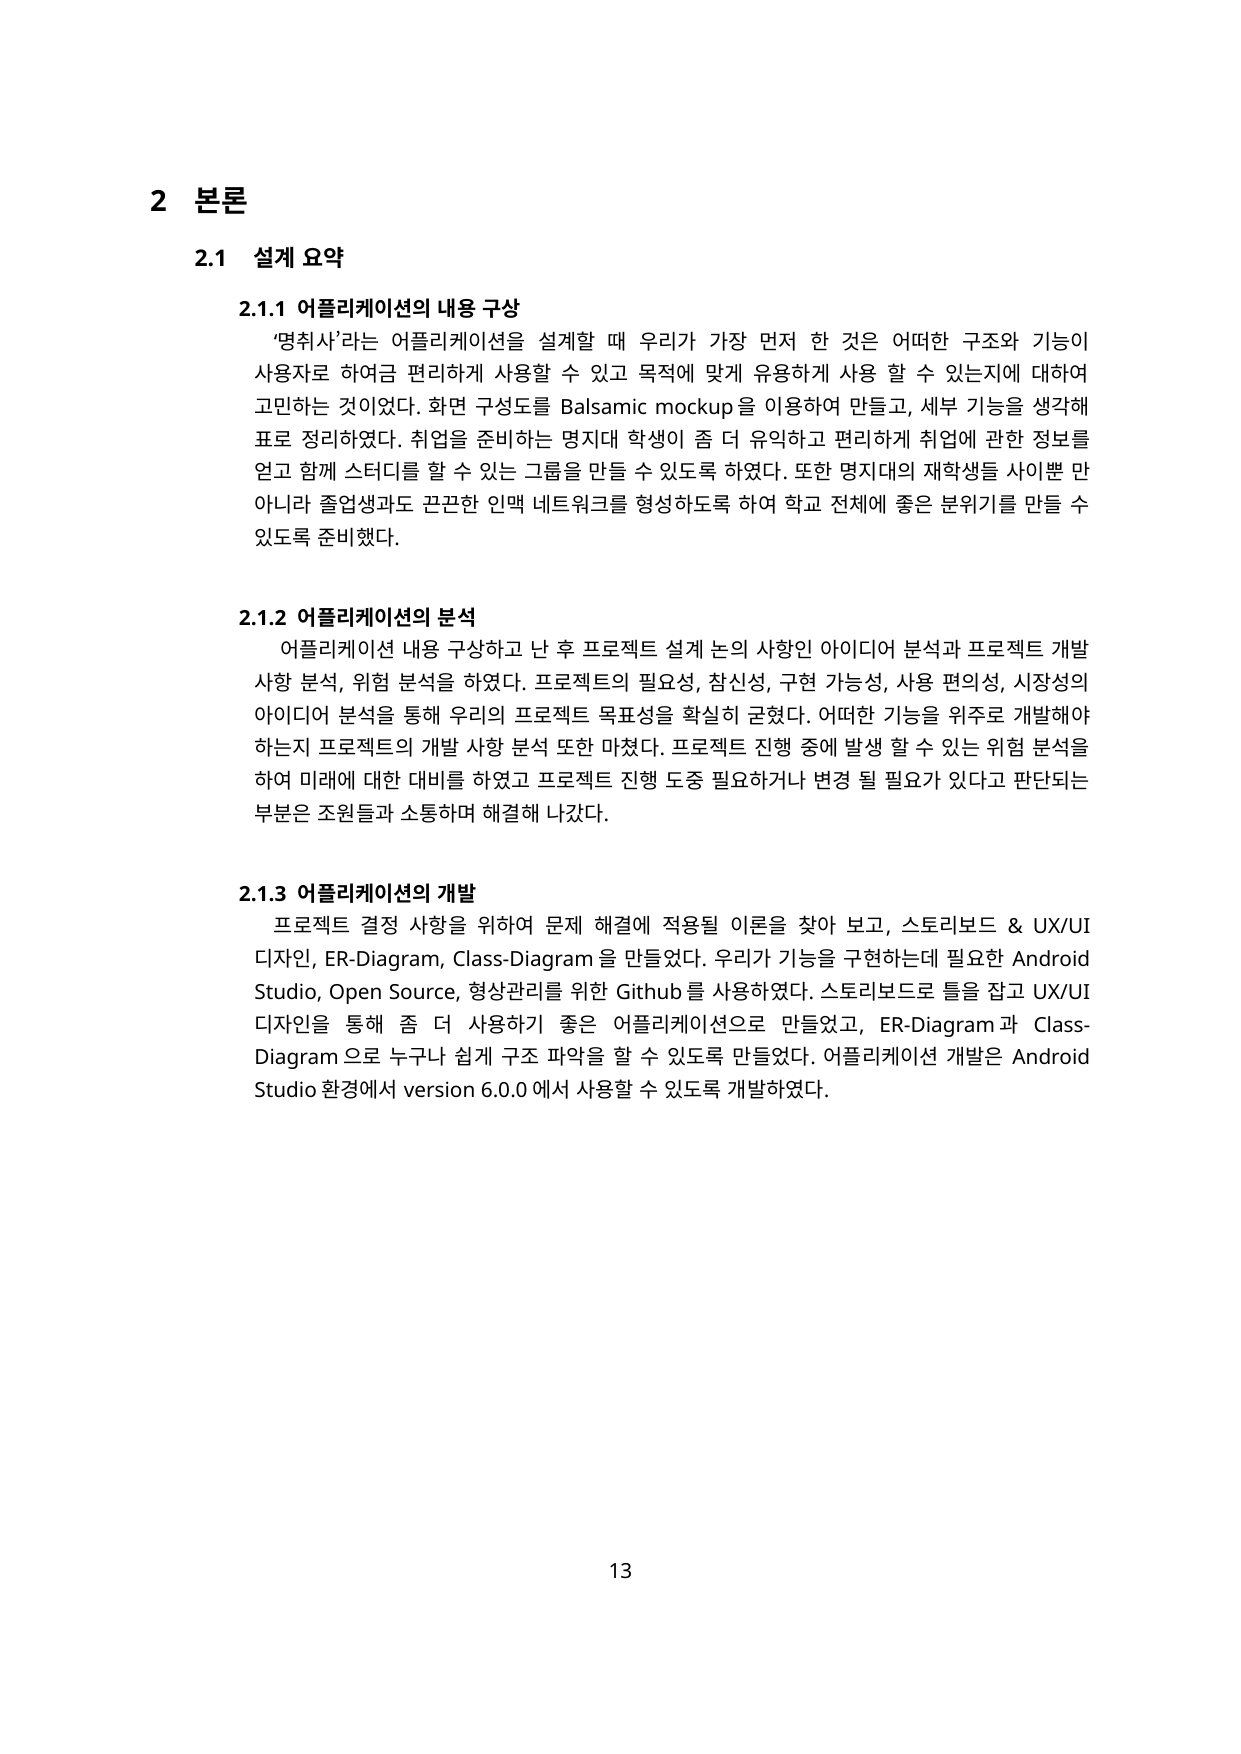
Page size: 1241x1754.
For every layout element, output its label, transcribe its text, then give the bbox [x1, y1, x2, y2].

text ‘명취사’라는 어플리케이션을 설계할 때 우리가 가장 먼저 한 것은 어떠한 구조와 기능이 사용자로 하여금 편리하게 사용할 수 있고 목적에 맞게 유용하게 사용 할 수 있는지에 대하여 고민하는 것이었다. 화면 구성도를 Balsamic mockup을 이용하여 만들고, 세부 기능을 생각해 표로 정리하였다. 취업을 준비하는 명지대 학생이 좀 더 유익하고 편리하게 취업에 관한 정보를 얻고 함께 스터디를 할 수 있는 그룹을 만들 수 있도록 하였다. 또한 명지대의 재학생들 사이뿐 만 아니라 졸업생과도 끈끈한 인맥 네트워크를 형성하도록 하여 학교 전체에 좋은 분위기를 만들 수 있도록 준비했다. [254, 325, 1090, 551]
list 어플리케이션의 내용 구상 [239, 292, 1090, 322]
list 어플리케이션의 개발 [239, 877, 1090, 907]
list 어플리케이션의 분석 [239, 601, 1090, 631]
list 본론 [150, 177, 1090, 219]
text 프로젝트 결정 사항을 위하여 문제 해결에 적용될 이론을 찾아 보고, 스토리보드 & UX/UI 디자인, ER-Diagram, Class-Diagram을 만들었다. 우리가 기능을 구현하는데 필요한 Android Studio, Open Source, 형상관리를 위한 Github를 사용하였다. 스토리보드로 틀을 잡고 UX/UI디자인을 통해 좀 더 사용하기 좋은 어플리케이션으로 만들었고, ER-Diagram과 Class-Diagram으로 누구나 쉽게 구조 파악을 할 수 있도록 만들었다. 어플리케이션 개발은 Android Studio환경에서 version 6.0.0에서 사용할 수 있도록 개발하였다. [254, 910, 1090, 1103]
text 어플리케이션 내용 구상하고 난 후 프로젝트 설계 논의 사항인 아이디어 분석과 프로젝트 개발 사항 분석, 위험 분석을 하였다. 프로젝트의 필요성, 참신성, 구현 가능성, 사용 편의성, 시장성의 아이디어 분석을 통해 우리의 프로젝트 목표성을 확실히 굳혔다. 어떠한 기능을 위주로 개발해야 하는지 프로젝트의 개발 사항 분석 또한 마쳤다. 프로젝트 진행 중에 발생 할 수 있는 위험 분석을 하여 미래에 대한 대비를 하였고 프로젝트 진행 도중 필요하거나 변경 될 필요가 있다고 판단되는 부분은 조원들과 소통하며 해결해 나갔다. [254, 634, 1090, 827]
list 설계 요약 [194, 239, 1090, 273]
